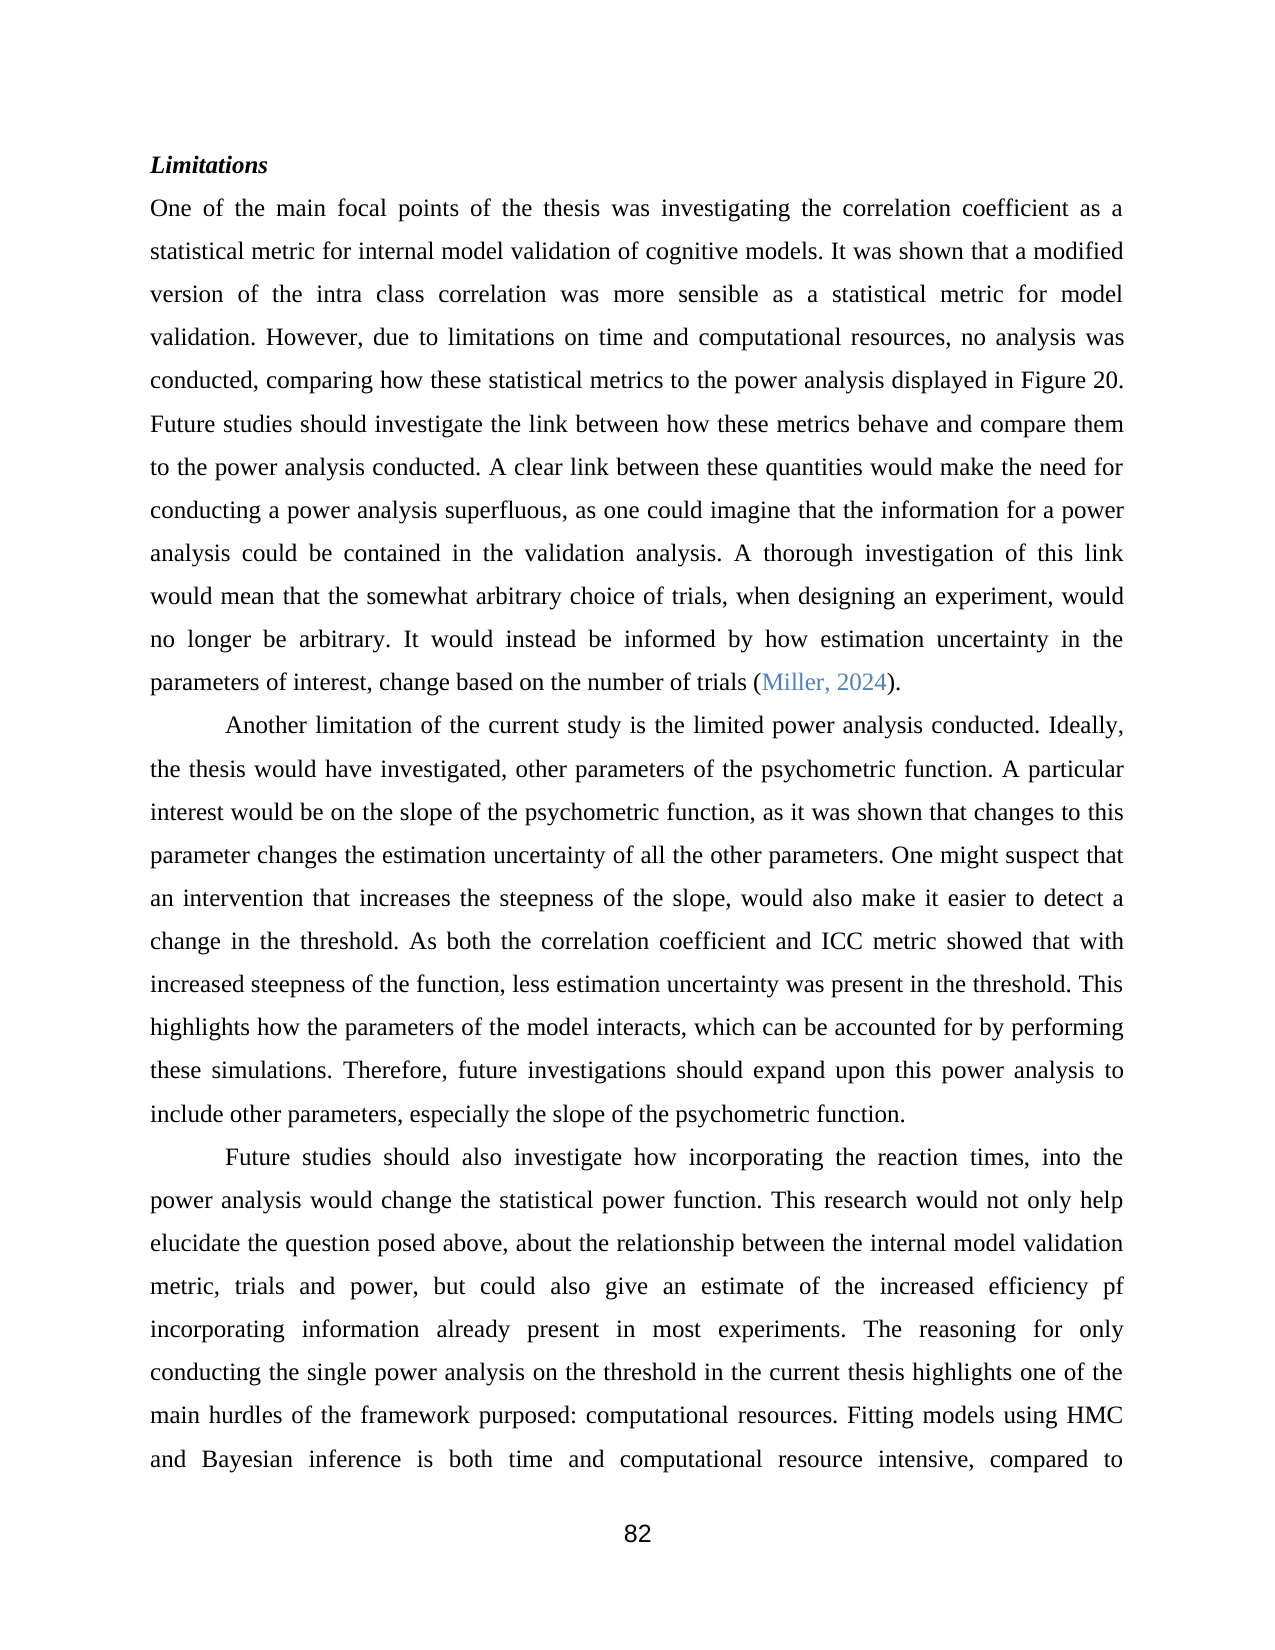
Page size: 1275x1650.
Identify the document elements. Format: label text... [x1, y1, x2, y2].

subtitle Limitations [150, 150, 1125, 179]
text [150, 1142, 1125, 1472]
text Another limitation of the current study is the limited power analysis conducted. Ideally, the thesis would have investigated, other parameters of the psychometric function. A particular interest would be on the slope of the psychometric function, as it was shown that changes to this parameter changes the estimation uncertainty of all the other parameters. One might suspect that an intervention that increases the steepness of the slope, would also make it easier to detect a change in the threshold. As both the correlation coefficient and ICC metric showed that with increased steepness of the function, less estimation uncertainty was present in the threshold. This highlights how the parameters of the model interacts, which can be accounted for by performing these simulations. Therefore, future investigations should expand upon this power analysis to include other parameters, especially the slope of the psychometric function. [150, 711, 1125, 1127]
text One of the main focal points of the thesis was investigating the correlation coefficient as a statistical metric for internal model validation of cognitive models. It was shown that a modified version of the intra class correlation was more sensible as a statistical metric for model validation. However, due to limitations on time and computational resources, no analysis was conducted, comparing how these statistical metrics to the power analysis displayed in Figure 20. Future studies should investigate the link between how these metrics behave and compare them to the power analysis conducted. A clear link between these quantities would make the need for conducting a power analysis superfluous, as one could imagine that the information for a power analysis could be contained in the validation analysis. A thorough investigation of this link would mean that the somewhat arbitrary choice of trials, when designing an experiment, would no longer be arbitrary. It would instead be informed by how estimation uncertainty in the parameters of interest, change based on the number of trials (Miller, 2024). [150, 193, 1125, 696]
